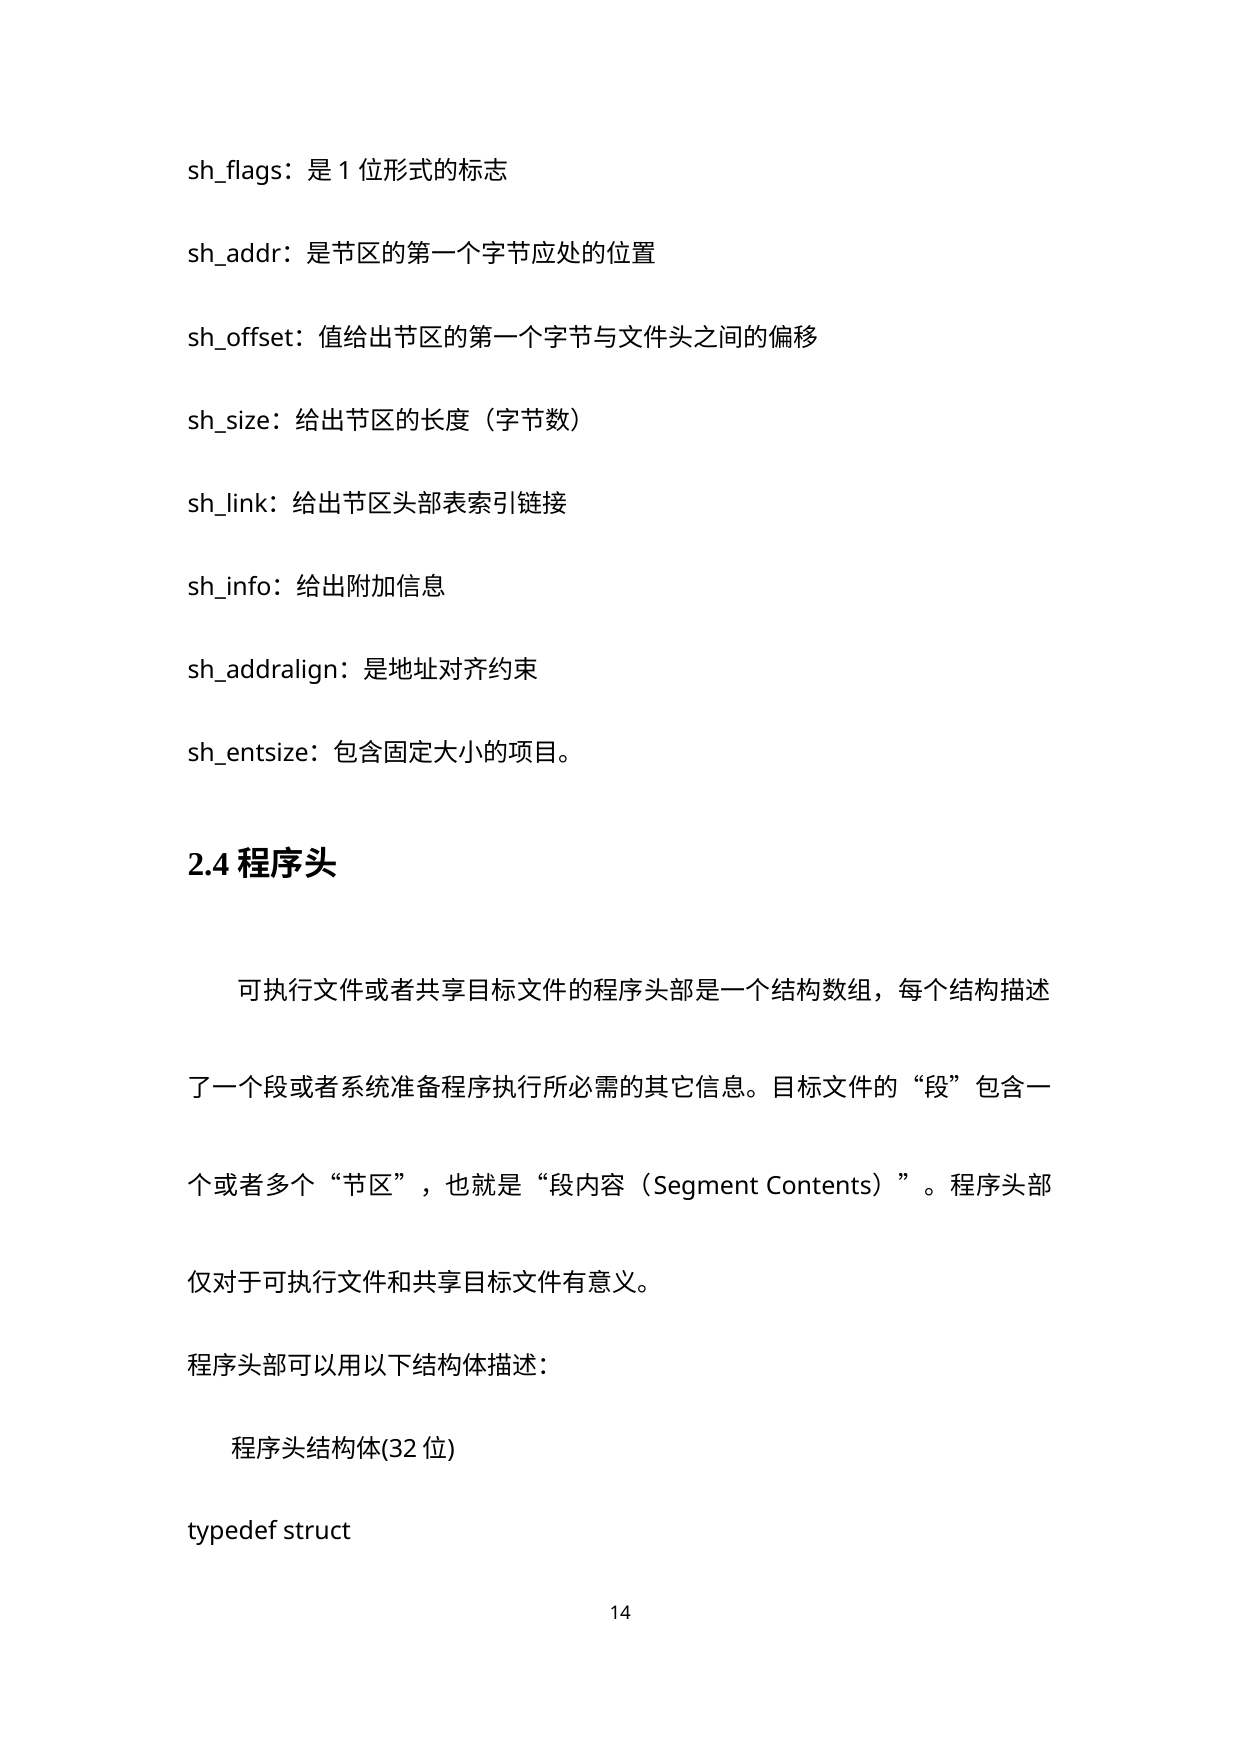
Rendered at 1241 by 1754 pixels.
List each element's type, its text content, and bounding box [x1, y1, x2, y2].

text sh_size：给出节区的长度（字节数） [187, 386, 1053, 451]
text sh_offset：值给出节区的第一个字节与文件头之间的偏移 [187, 303, 1053, 368]
text sh_entsize：包含固定大小的项目。 [187, 718, 1053, 783]
text sh_addralign：是地址对齐约束 [187, 635, 1053, 700]
text 程序头结构体(32位) [187, 1414, 1053, 1479]
text sh_info：给出附加信息 [187, 552, 1053, 617]
text 程序头部可以用以下结构体描述： [187, 1331, 1053, 1396]
subtitle 2.4 程序头 [187, 828, 1053, 893]
text 可执行文件或者共享目标文件的程序头部是一个结构数组，每个结构描述了一个段或者系统准备程序执行所必需的其它信息。目标文件的“段”包含一个或者多个“节区”，也就是“段内容（Segment Contents）”。程序头部仅对于可执行文件和共享目标文件有意义。 [187, 956, 1053, 1313]
text sh_flags：是1 位形式的标志 [187, 136, 1053, 201]
text sh_addr：是节区的第一个字节应处的位置 [187, 219, 1053, 284]
text sh_link：给出节区头部表索引链接 [187, 469, 1053, 534]
text typedef struct [187, 1498, 1053, 1563]
